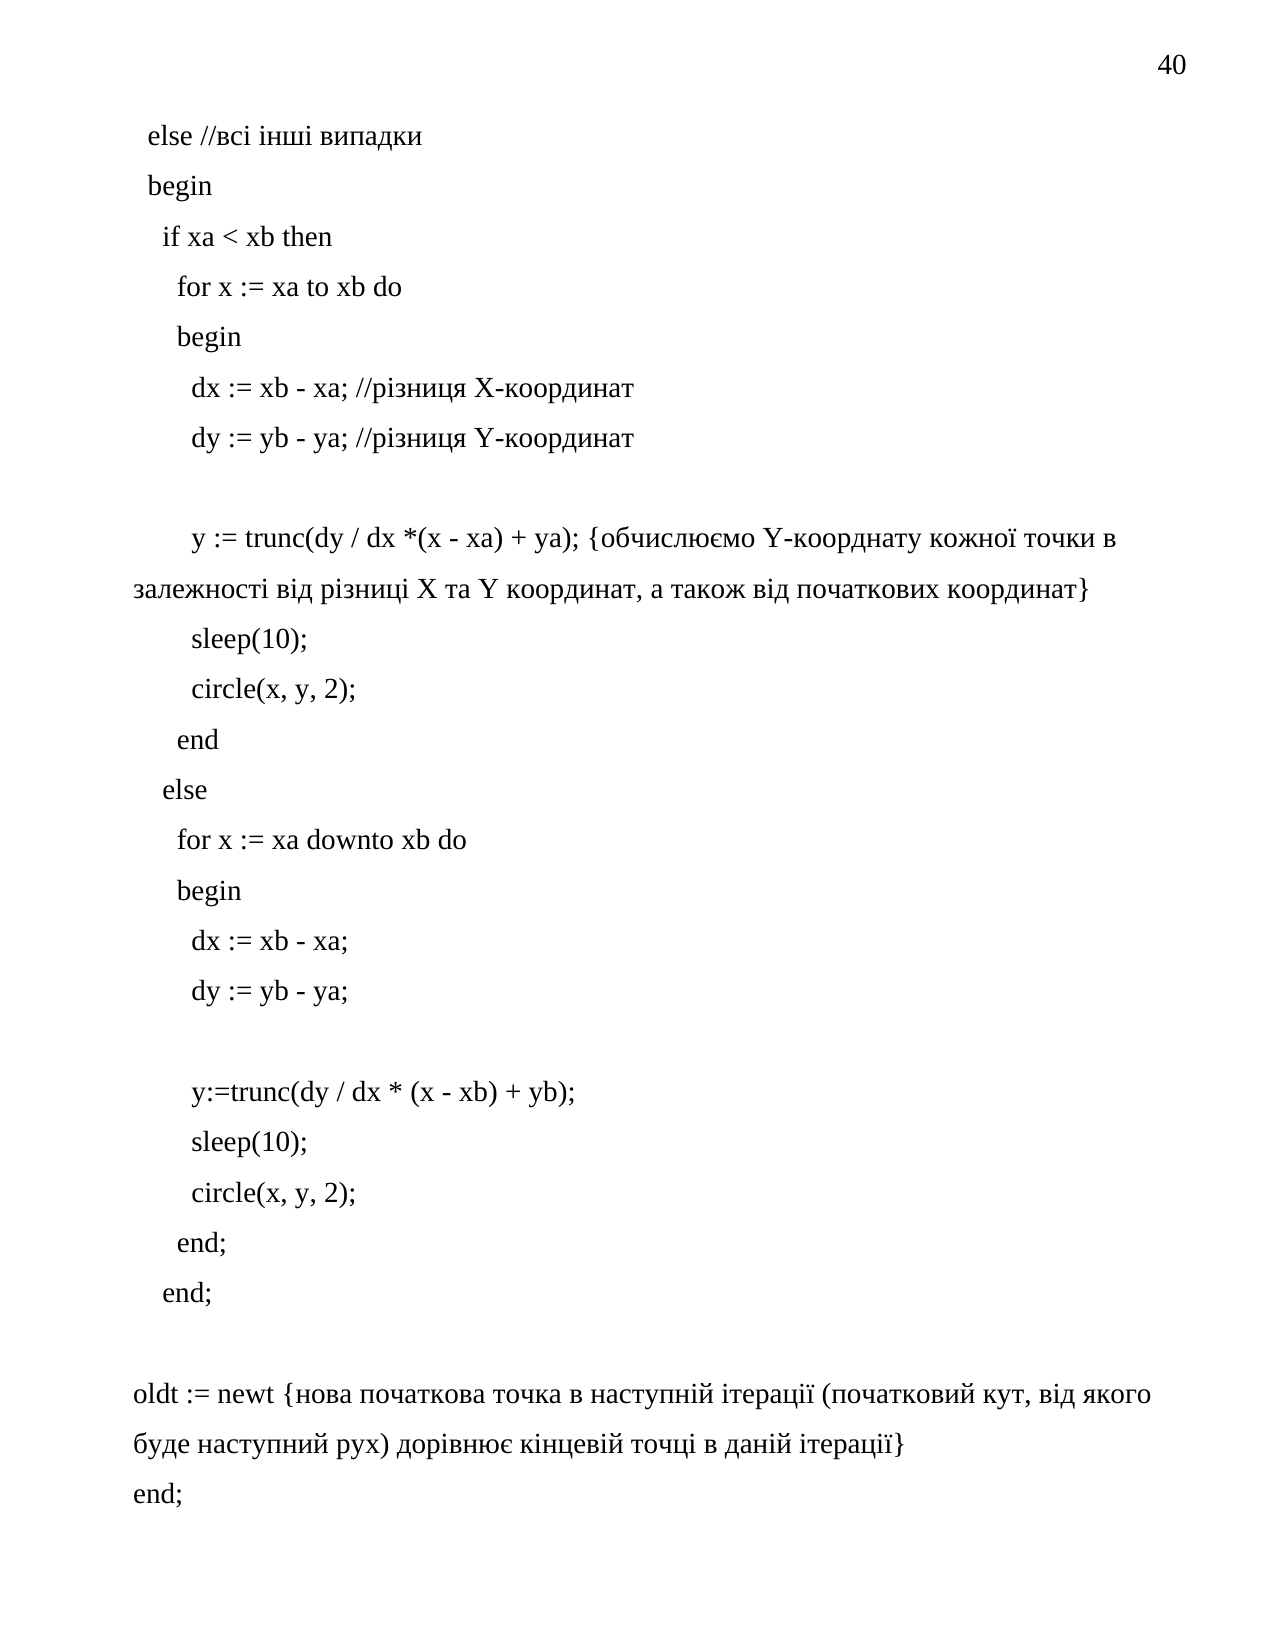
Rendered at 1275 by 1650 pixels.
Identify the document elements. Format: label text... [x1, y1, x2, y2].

list circle(x, y, 2); [133, 1175, 1186, 1208]
list y:=trunc(dy / dx * (x - xb) + yb); [133, 1074, 1186, 1108]
list else //всі інші випадки [133, 118, 1186, 152]
list sleep(10); [133, 1124, 1186, 1158]
list oldt := newt {нова початкова точка в наступній ітерації (початковий кут, від якого буде наступний рух) дорівнює кінцевій точці в даній ітерації} [133, 1376, 1186, 1460]
list end; [133, 1275, 1186, 1309]
list else [133, 772, 1186, 806]
list sleep(10); [133, 621, 1186, 655]
list dx := xb - xa; [133, 923, 1186, 957]
list for x := xa to xb do [133, 269, 1186, 303]
list end; [133, 1225, 1186, 1258]
list begin [133, 168, 1186, 202]
list dx := xb - xa; //різниця Х-координат [133, 370, 1186, 403]
list dy := yb - ya; [133, 973, 1186, 1007]
list circle(x, y, 2); [133, 672, 1186, 705]
list begin [133, 873, 1186, 906]
list for x := xa downto xb do [133, 822, 1186, 856]
list end [133, 722, 1186, 755]
list if xa < xb then [133, 219, 1186, 252]
list y := trunc(dy / dx *(x - xa) + ya); {обчислюємо Y-коорднату кожної точки в залежності від різниці Х та Y координат, а також від початкових координат} [133, 521, 1186, 604]
list dy := yb - ya; //різниця Y-координат [133, 420, 1186, 453]
list begin [133, 319, 1186, 353]
list end; [133, 1477, 1186, 1510]
